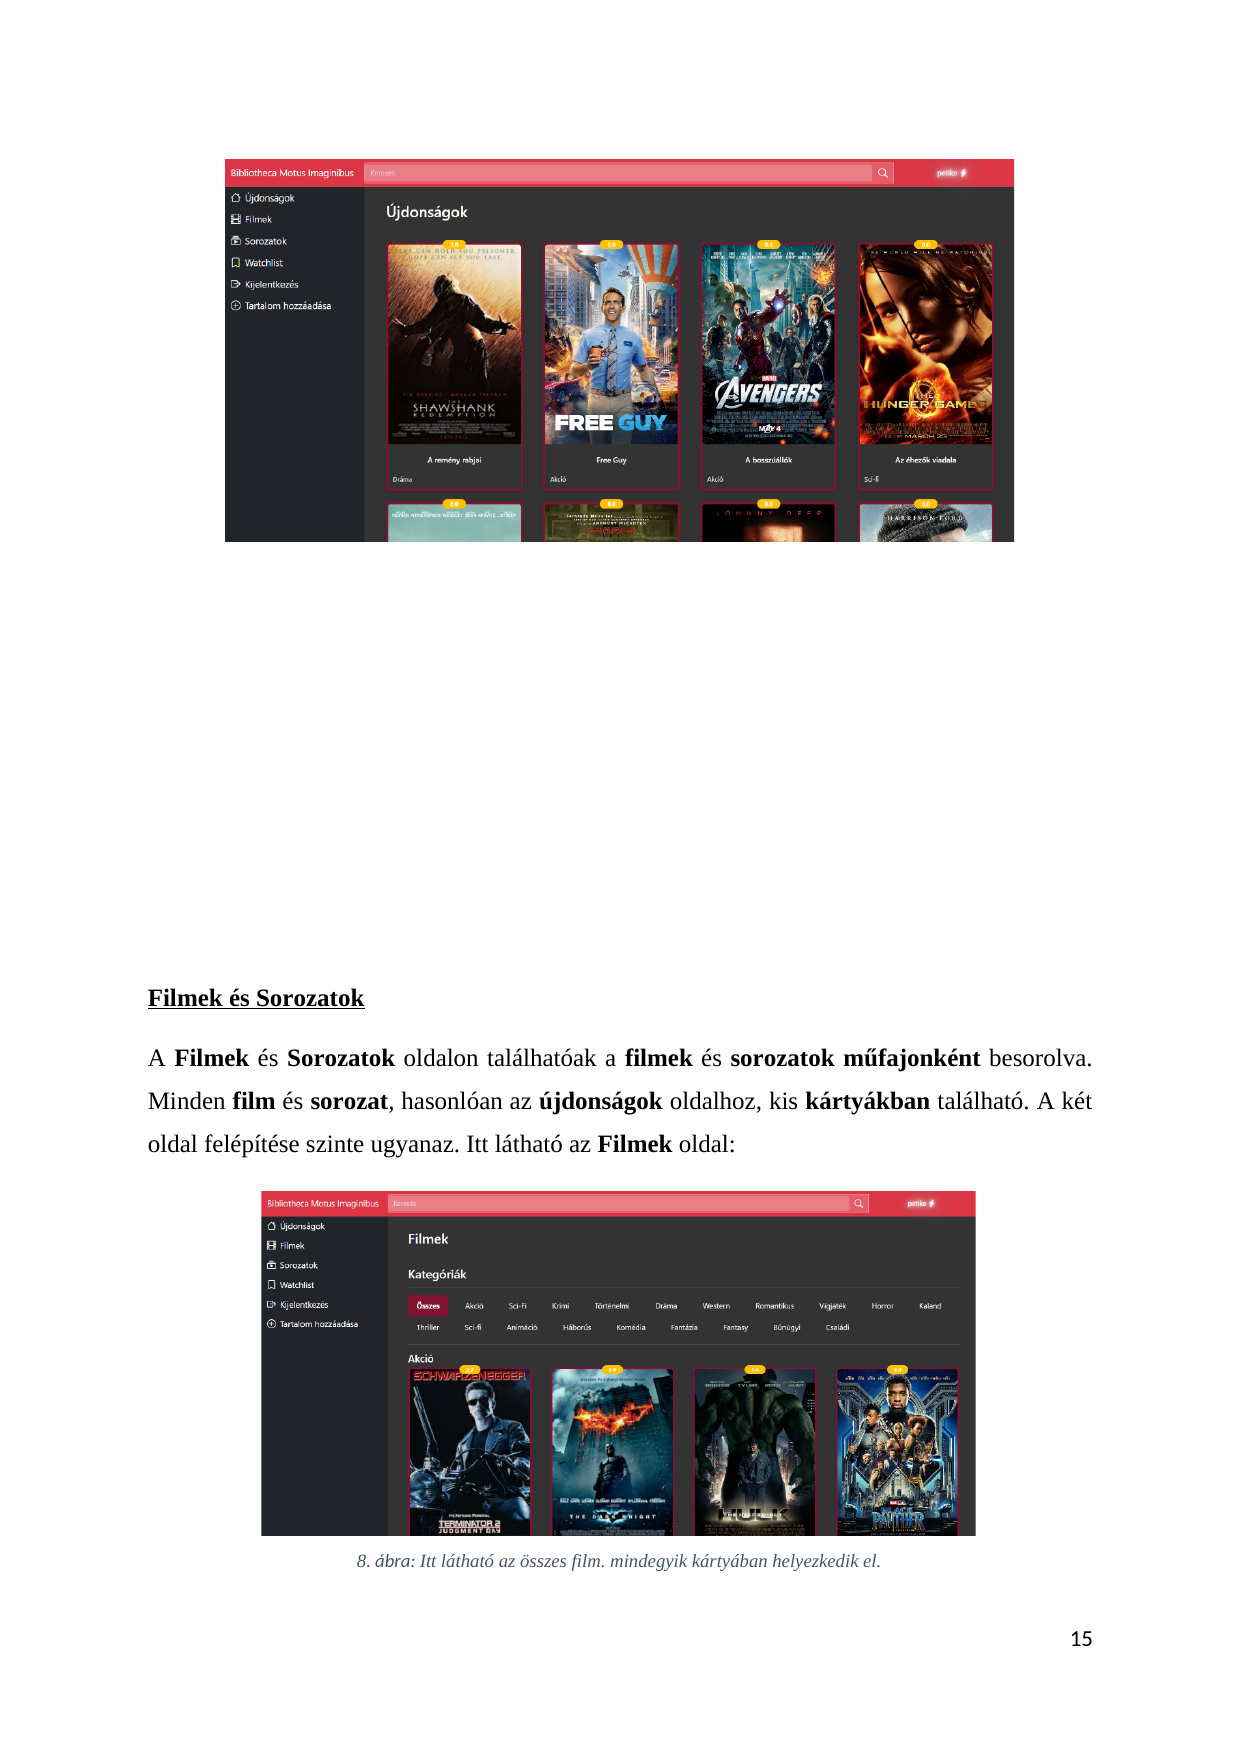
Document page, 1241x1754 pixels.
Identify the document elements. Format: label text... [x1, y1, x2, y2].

text Filmek és Sorozatok [148, 983, 1093, 1012]
picture [260, 1191, 975, 1535]
text A Filmek és Sorozatok oldalon találhatóak a filmek és sorozatok műfajonként besorolva. Minden film és sorozat, hasonlóan az újdonságok oldalhoz, kis kártyákban található. A két oldal felépítése szinte ugyanaz. Itt látható az Filmek oldal: [148, 1043, 1093, 1158]
picture [223, 159, 1014, 541]
